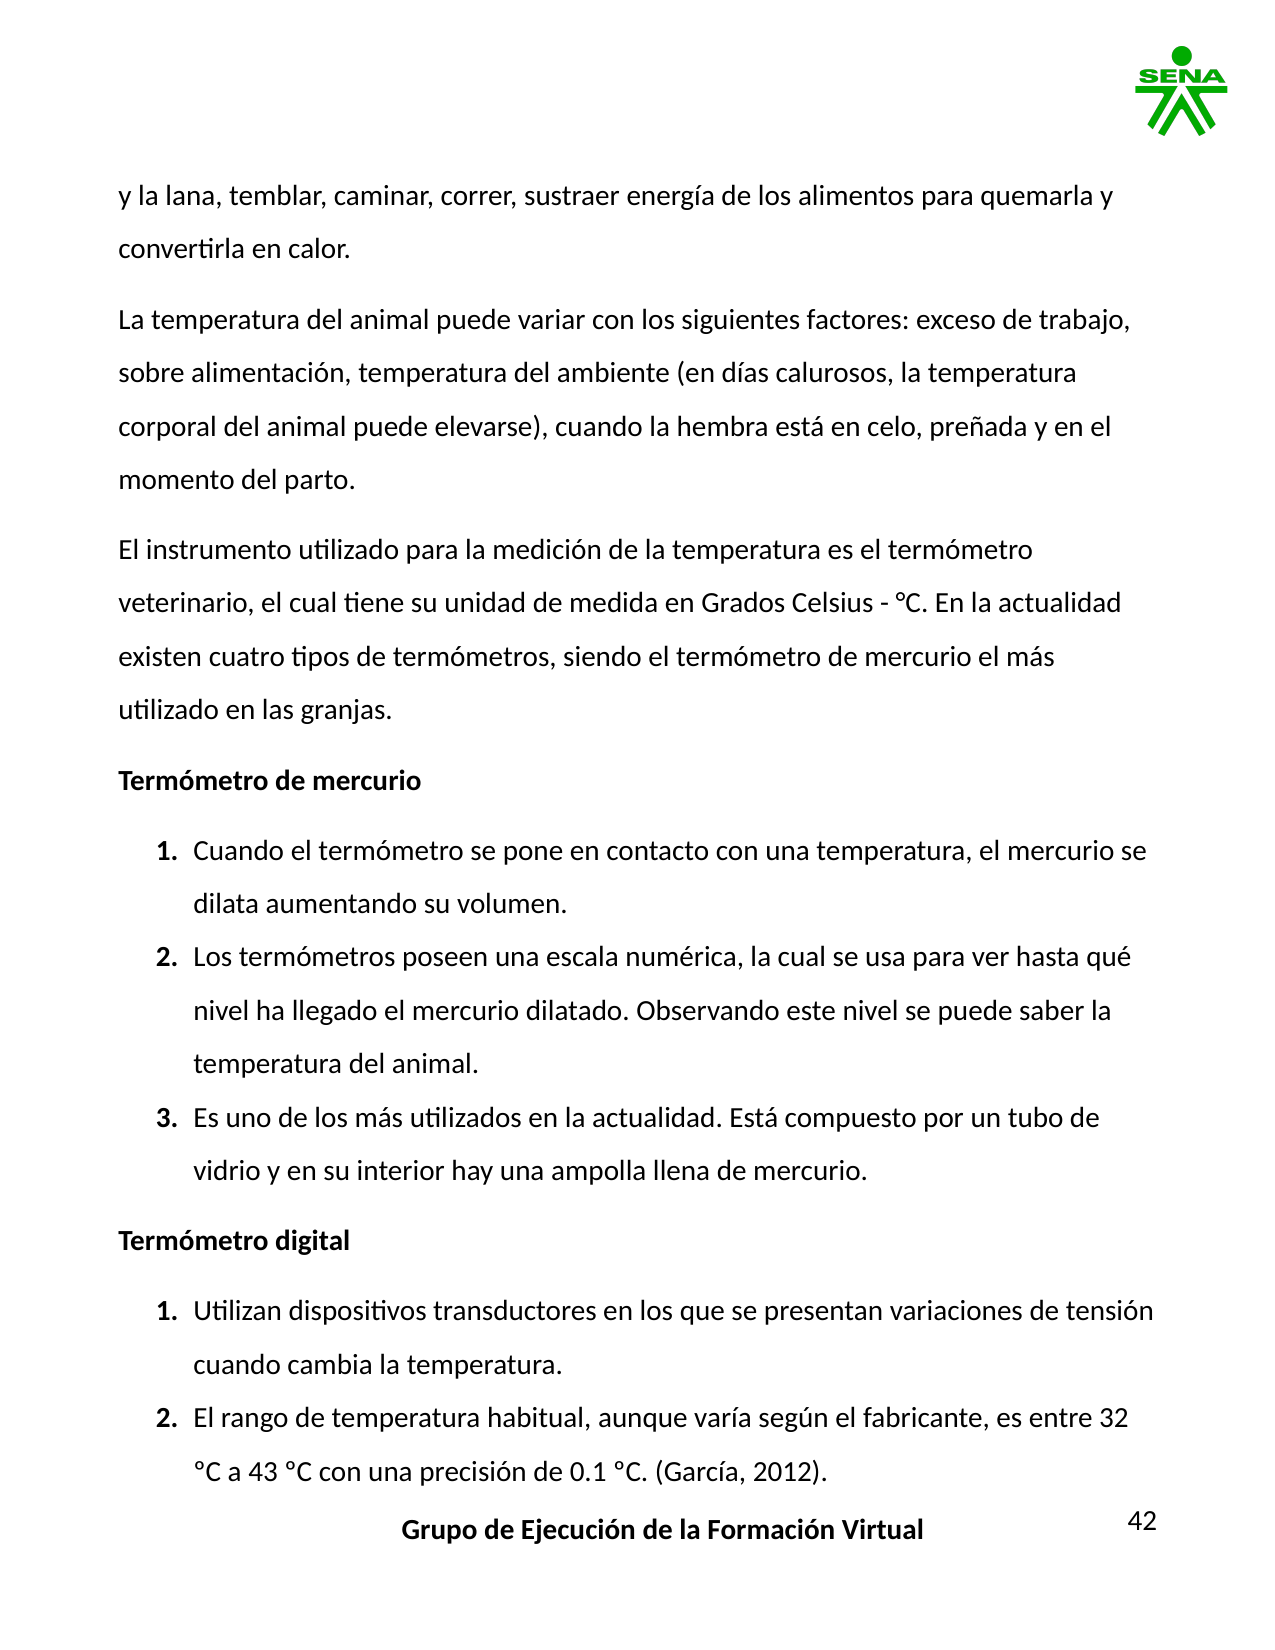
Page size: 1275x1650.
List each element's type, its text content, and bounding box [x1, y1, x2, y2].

list Es uno de los más utilizados en la actualidad. Está compuesto por un tubo de vidrio y en su interior hay una ampolla llena de mercurio. [156, 1099, 1157, 1188]
list Cuando el termómetro se pone en contacto con una temperatura, el mercurio se dilata aumentando su volumen. [156, 832, 1157, 921]
text La temperatura del animal puede variar con los siguientes factores: exceso de trabajo, sobre alimentación, temperatura del ambiente (en días calurosos, la temperatura corporal del animal puede elevarse), cuando la hembra está en celo, preñada y en el momento del parto. [118, 301, 1157, 497]
list Los termómetros poseen una escala numérica, la cual se usa para ver hasta qué nivel ha llegado el mercurio dilatado. Observando este nivel se puede saber la temperatura del animal. [156, 938, 1157, 1081]
text El instrumento utilizado para la medición de la temperatura es el termómetro veterinario, el cual tiene su unidad de medida en Grados Celsius - °C. En la actualidad existen cuatro tipos de termómetros, siendo el termómetro de mercurio el más utilizado en las granjas. [118, 531, 1157, 727]
list El rango de temperatura habitual, aunque varía según el fabricante, es entre 32 ºC a 43 ºC con una precisión de 0.1 ºC. (García, 2012). [156, 1399, 1157, 1488]
text Termómetro de mercurio [118, 762, 1157, 797]
picture [1135, 46, 1228, 136]
list Utilizan dispositivos transductores en los que se presentan variaciones de tensión cuando cambia la temperatura. [156, 1292, 1157, 1382]
text Termómetro digital [118, 1222, 1157, 1258]
